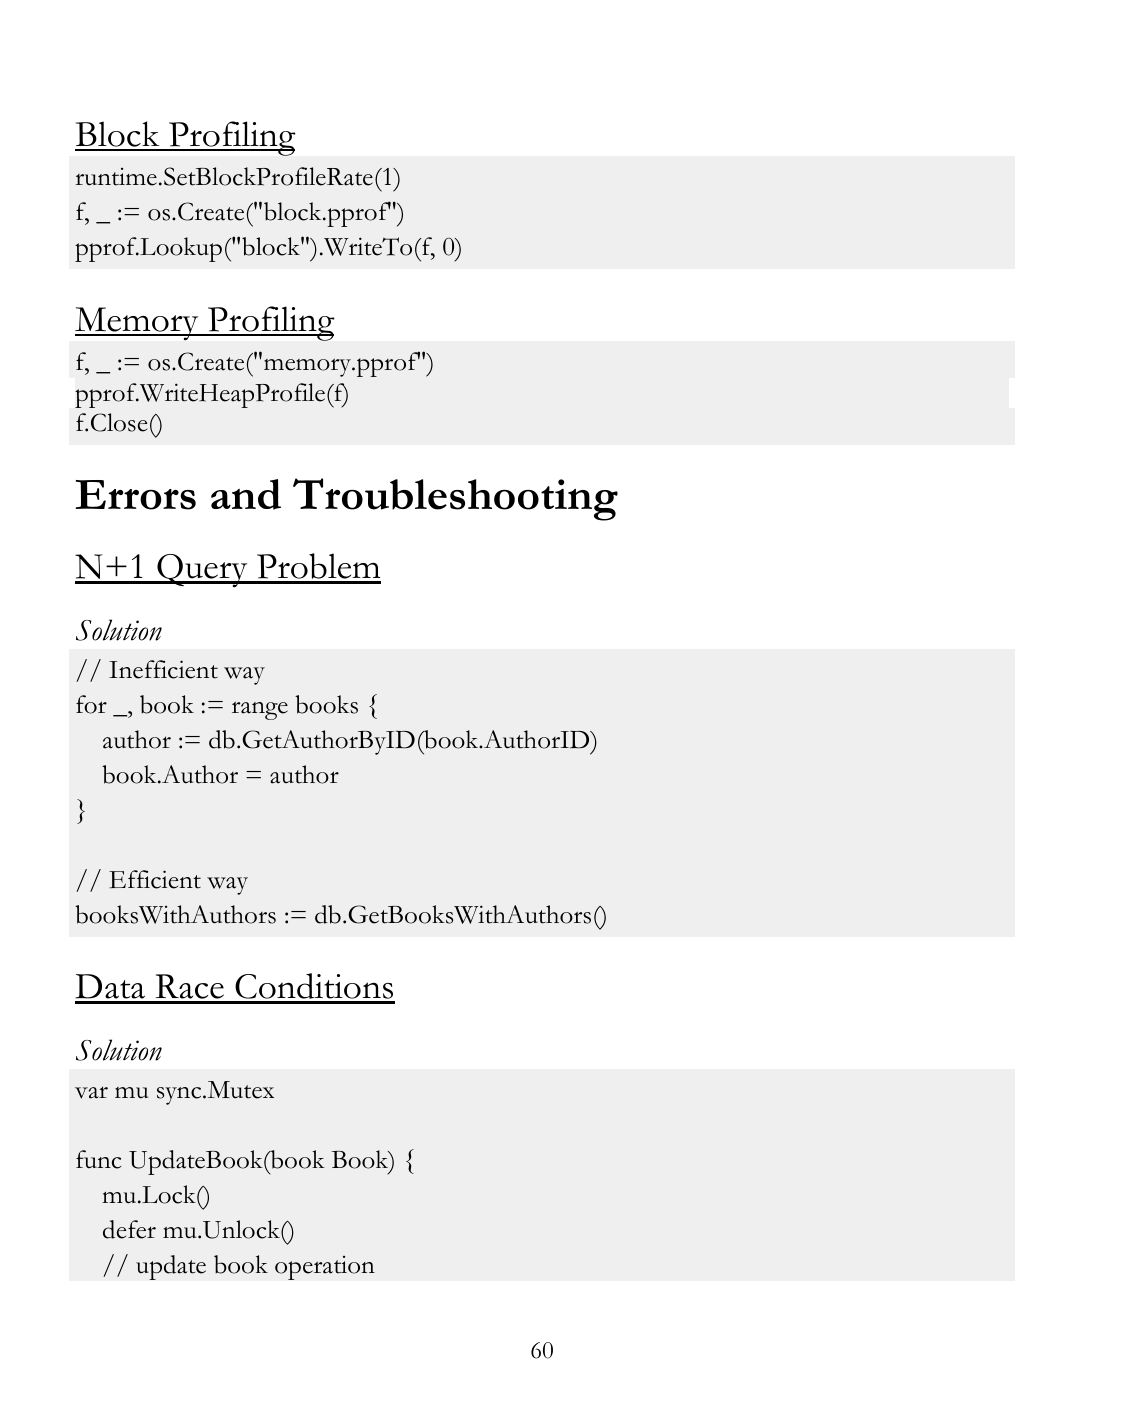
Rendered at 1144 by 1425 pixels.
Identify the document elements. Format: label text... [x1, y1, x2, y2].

subtitle Solution [75, 1033, 1009, 1069]
text author := db.GetAuthorByID(book.AuthorID) [69, 719, 1015, 754]
text defer mu.Unlock() [69, 1209, 1015, 1244]
subtitle Solution [75, 614, 1009, 649]
subtitle Memory Profiling [75, 299, 1009, 341]
text booksWithAuthors := db.GetBooksWithAuthors() [69, 894, 1015, 937]
subtitle Errors and Troubleshooting [75, 470, 1009, 521]
text // update book operation [69, 1244, 1015, 1281]
text runtime.SetBlockProfileRate(1) [69, 156, 1015, 191]
text var mu sync.Mutex [69, 1069, 1015, 1104]
text pprof.WriteHeapProfile(f) [75, 378, 1009, 408]
subtitle Data Race Conditions [75, 966, 1009, 1008]
text } [69, 789, 1015, 824]
text book.Author = author [69, 754, 1015, 789]
text for _, book := range books { [69, 684, 1015, 719]
text // Efficient way [69, 859, 1015, 894]
text f, _ := os.Create("memory.pprof") [69, 341, 1015, 378]
text // Inefficient way [69, 649, 1015, 684]
text f.Close() [69, 408, 1015, 445]
text mu.Lock() [69, 1174, 1015, 1209]
text pprof.Lookup("block").WriteTo(f, 0) [69, 226, 1015, 269]
text func UpdateBook(book Book) { [69, 1139, 1015, 1174]
subtitle N+1 Query Problem [75, 546, 1009, 589]
subtitle Block Profiling [75, 114, 1009, 156]
text f, _ := os.Create("block.pprof") [69, 191, 1015, 226]
